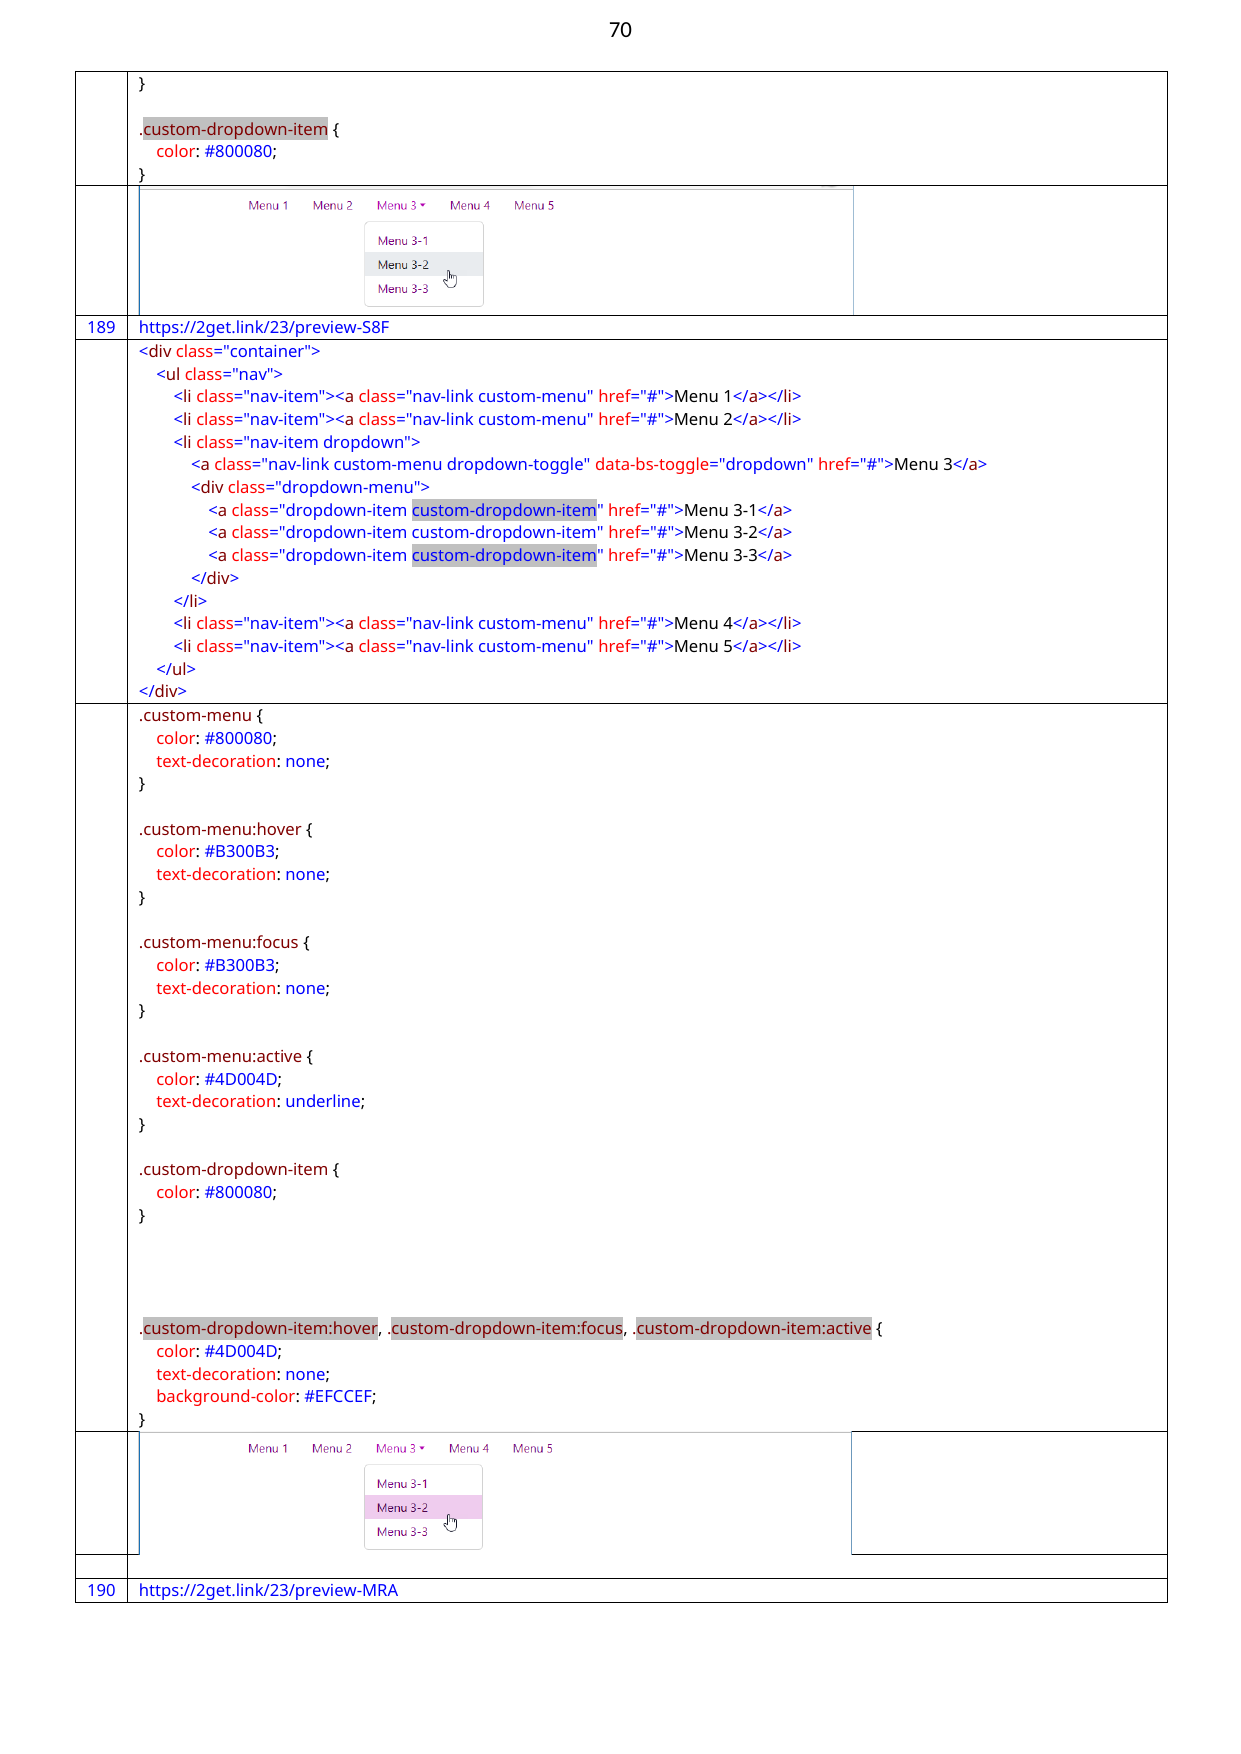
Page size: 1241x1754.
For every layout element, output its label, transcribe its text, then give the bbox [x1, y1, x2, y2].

table_cell [128, 186, 138, 315]
table_cell [128, 1432, 138, 1554]
table_cell https://2get.link/23/preview-MRA [128, 1579, 1167, 1602]
table_cell .custom-menu { color: #800080; text-decoration: none; } .custom-menu:hover { color: #B300B3; text-decoration: none; } .custom-menu:focus { color: #B300B3; text-decoration: none; } .custom-menu:active { color: #4D004D; text-decoration: underline; } .custom-dropdown-item { color: #800080; } .custom-dropdown-item:hover, .custom-dropdown-item:focus, .custom-dropdown-item:active { color: #4D004D; text-decoration: none; background-color: #EFCCEF; } [128, 704, 1167, 1431]
table_cell [852, 1432, 1167, 1554]
table_cell [76, 186, 127, 315]
table_cell 189 [76, 316, 127, 338]
table_cell [128, 1555, 1167, 1578]
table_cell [128, 72, 1167, 185]
table_cell [76, 704, 127, 1431]
table_cell [76, 1555, 127, 1578]
table_cell [76, 340, 127, 703]
picture [138, 186, 854, 315]
table_cell [854, 186, 1167, 315]
table_cell 190 [76, 1579, 127, 1602]
table_cell https://2get.link/23/preview-S8F [128, 316, 1167, 338]
table_cell [76, 72, 127, 185]
table_cell [76, 1432, 127, 1554]
picture [138, 1431, 852, 1555]
